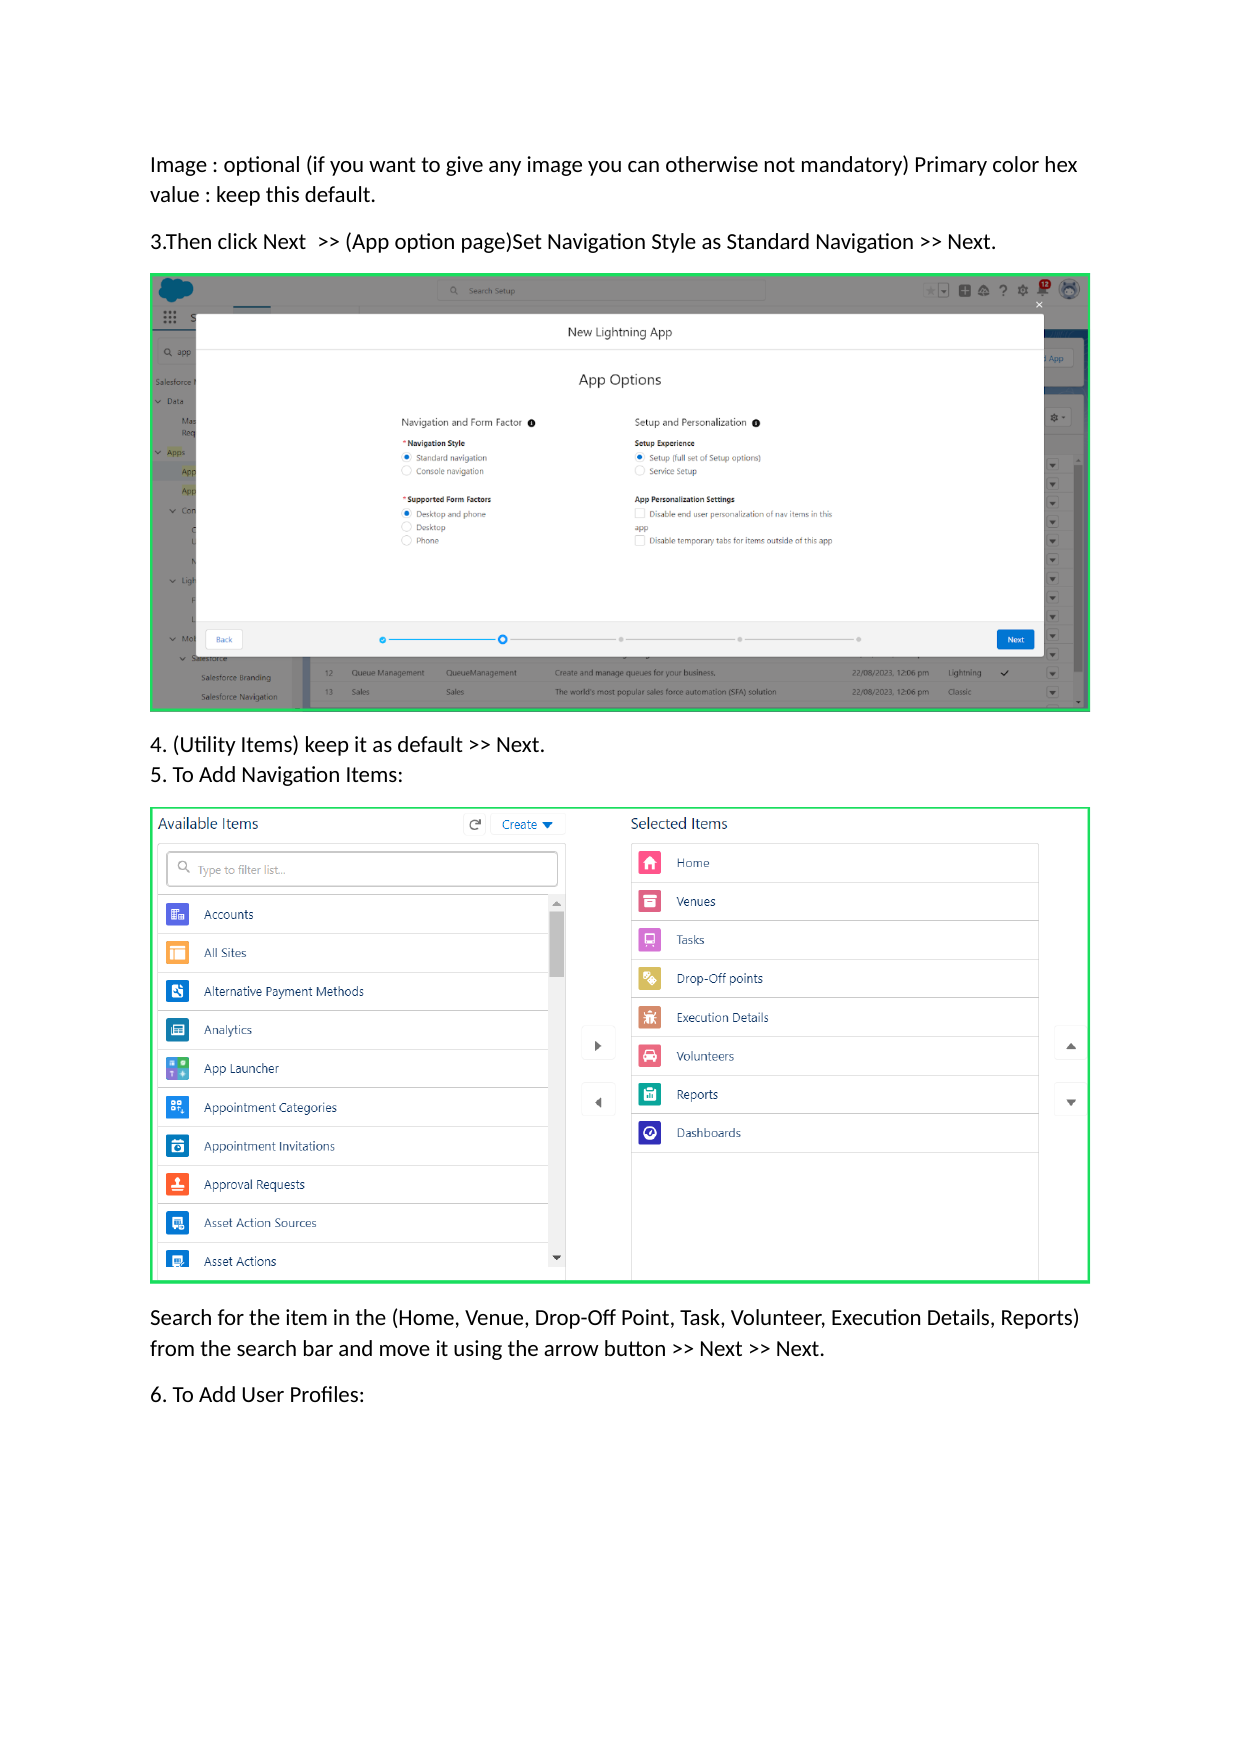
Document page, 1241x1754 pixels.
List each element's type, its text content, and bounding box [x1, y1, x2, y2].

text Search for the item in the (Home, Venue, Drop-Off Point, Task, Volunteer, Execution Details, Reports) from the search bar and move it using the arrow button >> Next >> Next. [150, 1303, 1090, 1362]
picture [150, 273, 1091, 712]
text 6. To Add User Profiles: [150, 1381, 1090, 1409]
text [150, 150, 1090, 208]
picture [150, 807, 1091, 1285]
text 3.Then click Next >> (App option page)Set Navigation Style as Standard Navigation >> Next. [150, 227, 1090, 255]
text 4. (Utility Items) keep it as default >> Next. 5. To Add Navigation Items: [150, 730, 1090, 788]
